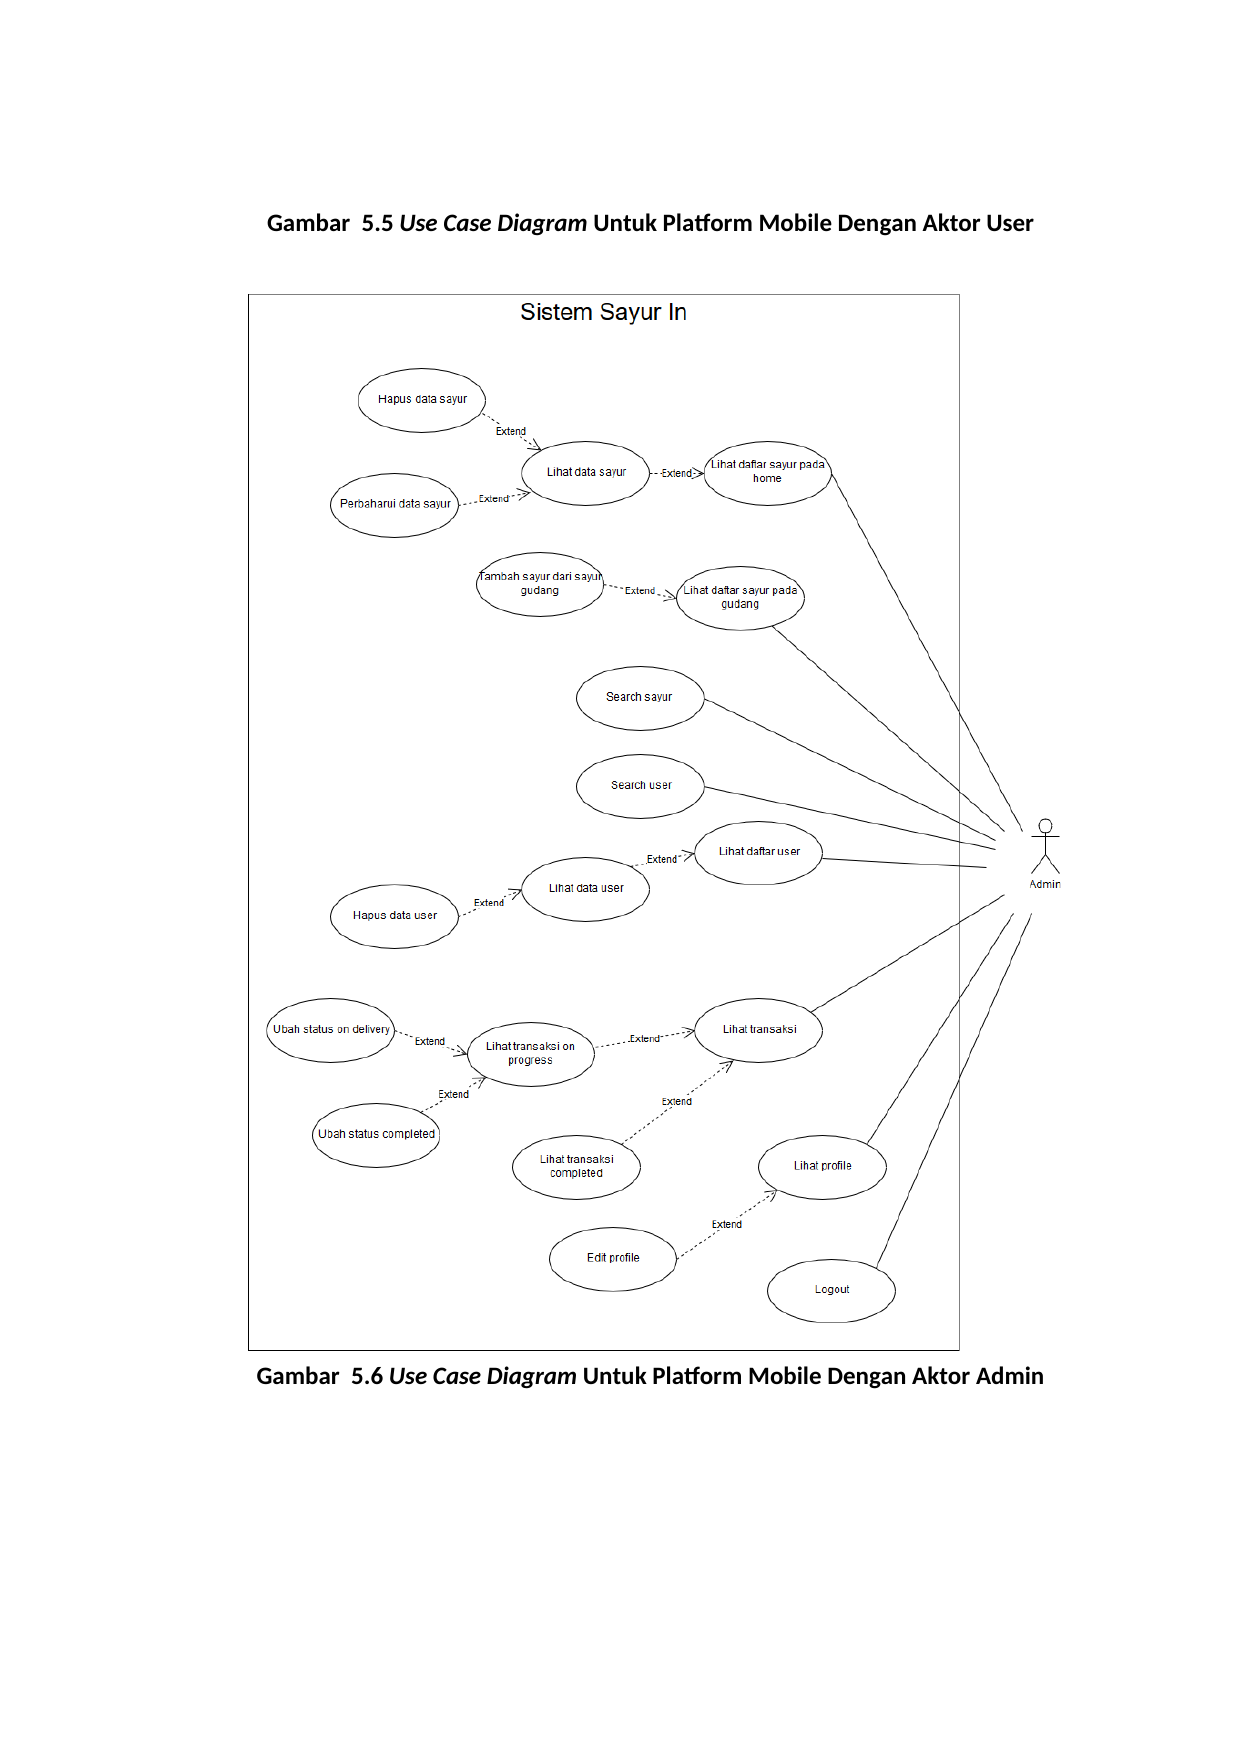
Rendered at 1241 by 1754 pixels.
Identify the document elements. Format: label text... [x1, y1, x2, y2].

subtitle Gambar 5.5 Use Case Diagram Untuk Platform Mobile Dengan Aktor User [236, 207, 1065, 237]
picture [235, 284, 1061, 1359]
subtitle Gambar 5.6 Use Case Diagram Untuk Platform Mobile Dengan Aktor Admin [236, 1360, 1065, 1390]
